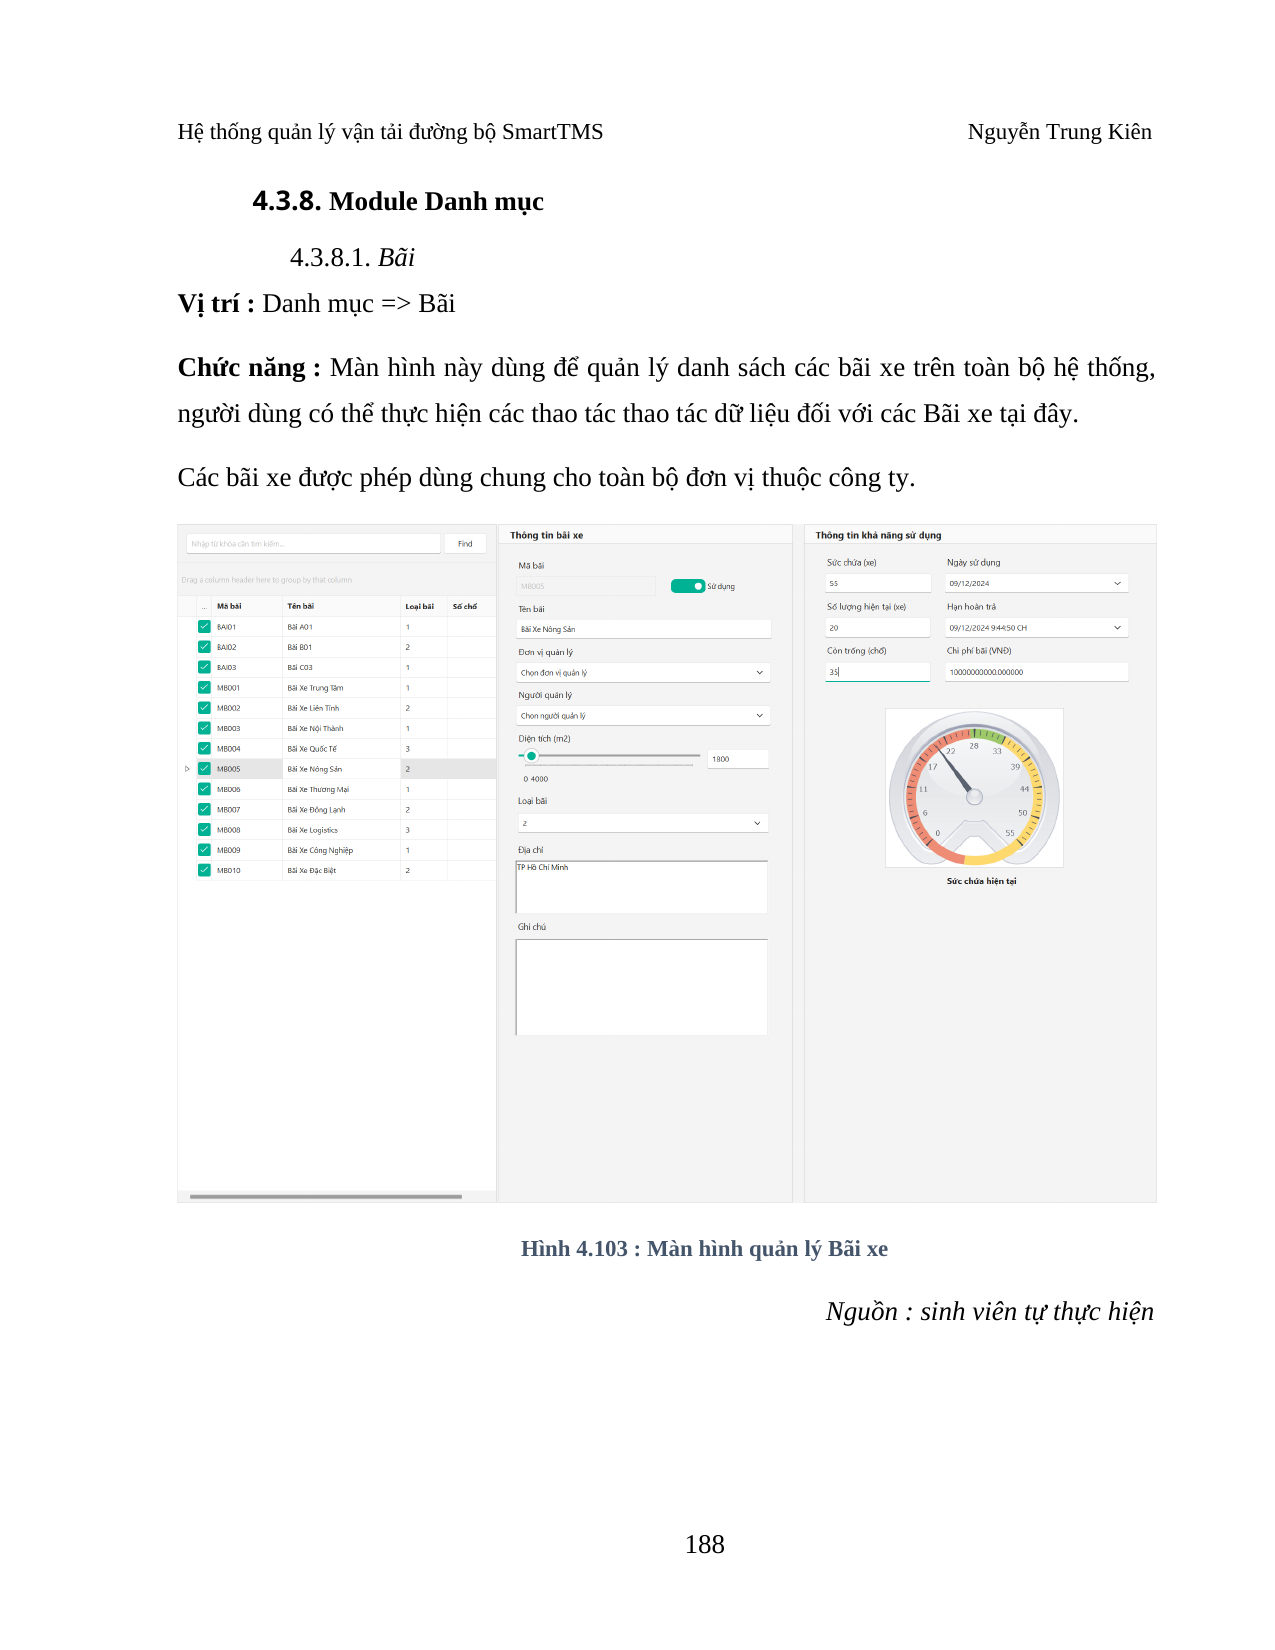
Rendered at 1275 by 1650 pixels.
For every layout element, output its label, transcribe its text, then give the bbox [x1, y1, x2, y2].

text Các bãi xe được phép dùng chung cho toàn bộ đơn vị thuộc công ty. [177, 461, 1157, 492]
picture [177, 524, 1157, 1203]
text Chức năng : Màn hình này dùng để quản lý danh sách các bãi xe trên toàn bộ hệ thống, người dùng có thể thực hiện các thao tác thao tác dữ liệu đối với các Bãi xe tại đây. [177, 351, 1157, 429]
subtitle Bãi [290, 241, 1157, 272]
text Vị trí : Danh mục => Bãi [177, 287, 1157, 319]
subtitle Module Danh mục [252, 181, 1157, 218]
text Nguồn : sinh viên tự thực hiện [177, 1295, 1157, 1326]
